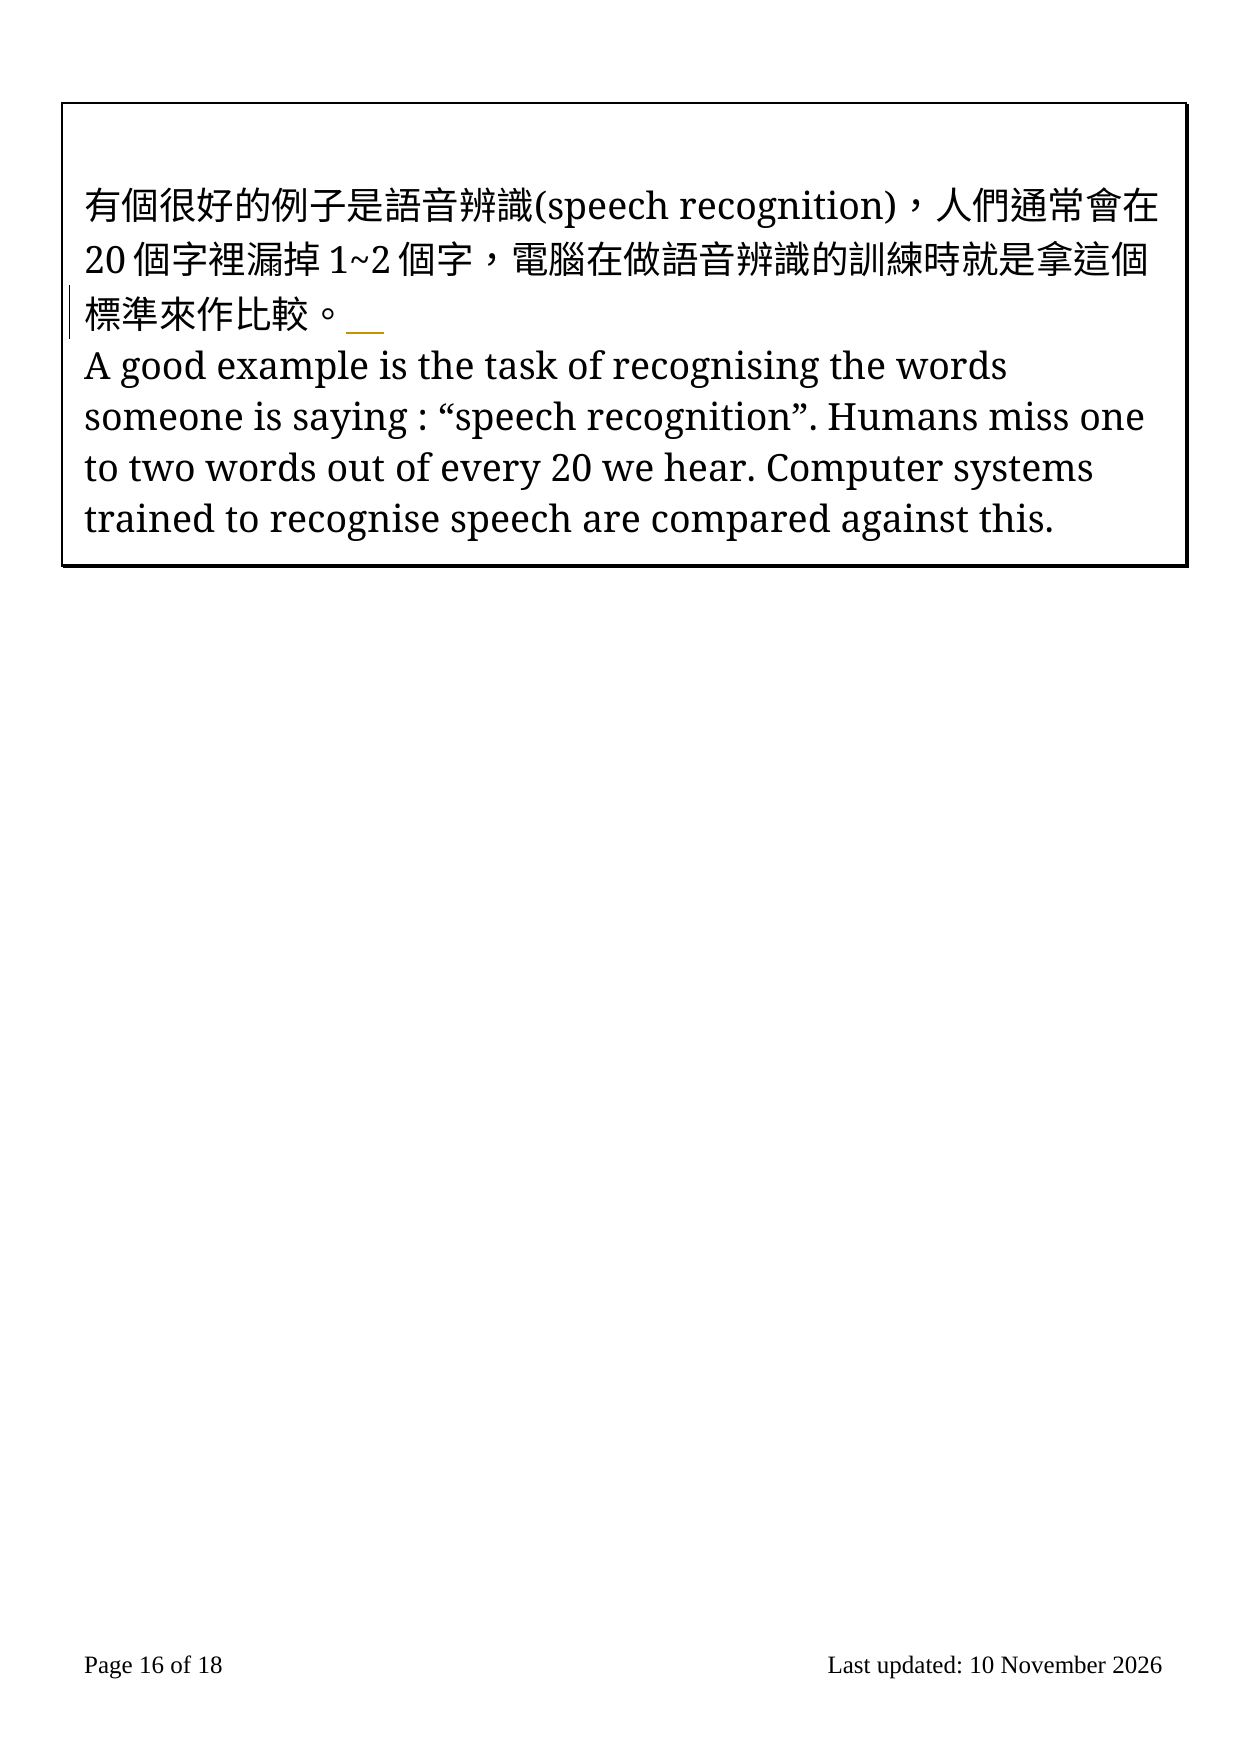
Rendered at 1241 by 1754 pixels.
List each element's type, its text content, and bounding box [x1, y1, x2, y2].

text A good example is the task of recognising the words someone is saying : “speech recognition”. Humans miss one to two words out of every 20 we hear. Computer systems trained to recognise speech are compared against this. [63, 316, 1185, 564]
text 有個很好的例子是語音辨識(speech recognition)，人們通常會在20個字裡漏掉1~2個字，電腦在做語音辨識的訓練時就是拿這個標準來作比較。 [84, 176, 1164, 316]
